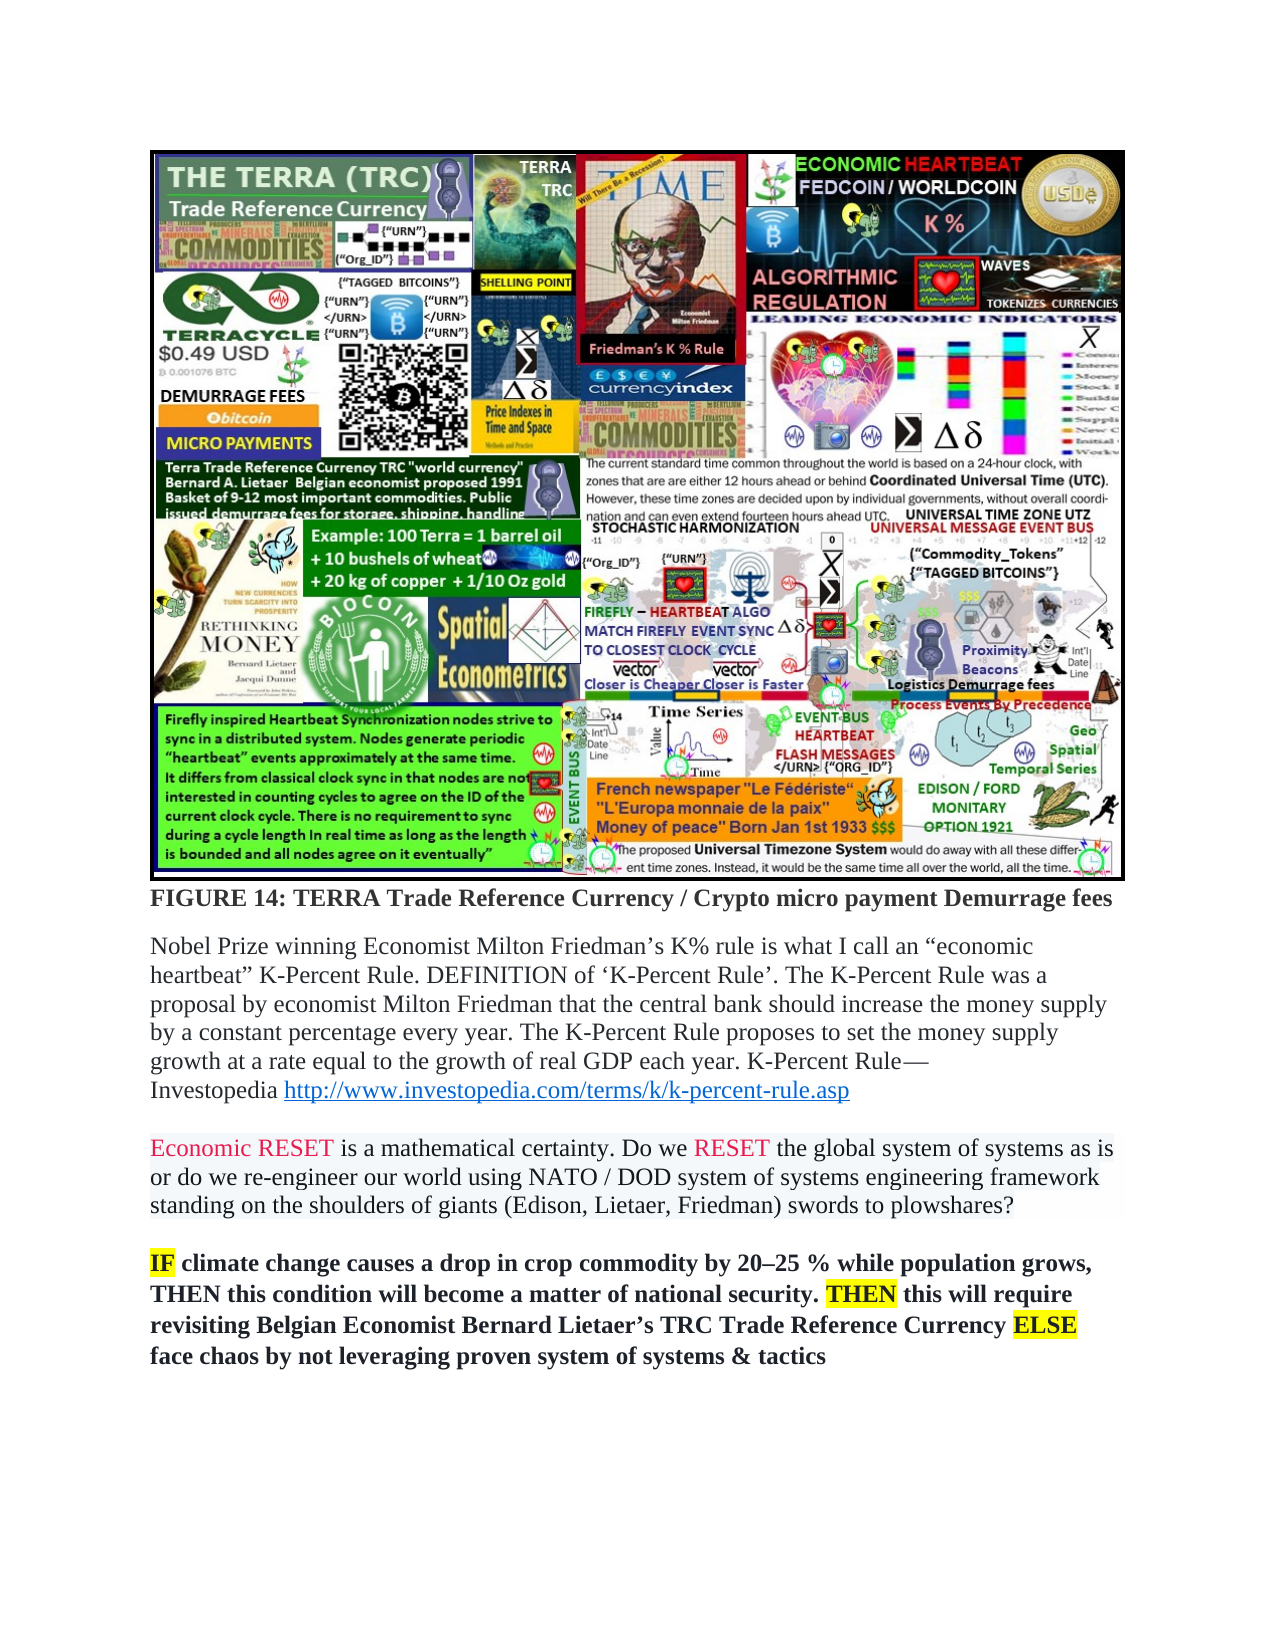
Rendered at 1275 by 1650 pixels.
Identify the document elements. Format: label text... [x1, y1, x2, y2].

picture [154, 154, 1121, 877]
text IF climate change causes a drop in crop commodity by 20–25 % while population grows, THEN this condition will become a matter of national security. THEN this will require revisiting Belgian Economist Bernard Lietaer’s TRC Trade Reference Currency ELSE face chaos by not leveraging proven system of systems & tactics [150, 1248, 1125, 1370]
text FIGURE 14: TERRA Trade Reference Currency / Crypto micro payment Demurrage fees [150, 881, 1125, 912]
text Nobel Prize winning Economist Milton Friedman’s K% rule is what I call an “economic heartbeat” K-Percent Rule. DEFINITION of ‘K-Percent Rule’. The K-Percent Rule was a proposal by economist Milton Friedman that the central bank should increase the money supply by a constant percentage every year. The K-Percent Rule proposes to set the money supply growth at a rate equal to the growth of real GDP each year. K-Percent Rule — Investopedia http://www.investopedia.com/terms/k/k-percent-rule.asp [150, 931, 1125, 1104]
